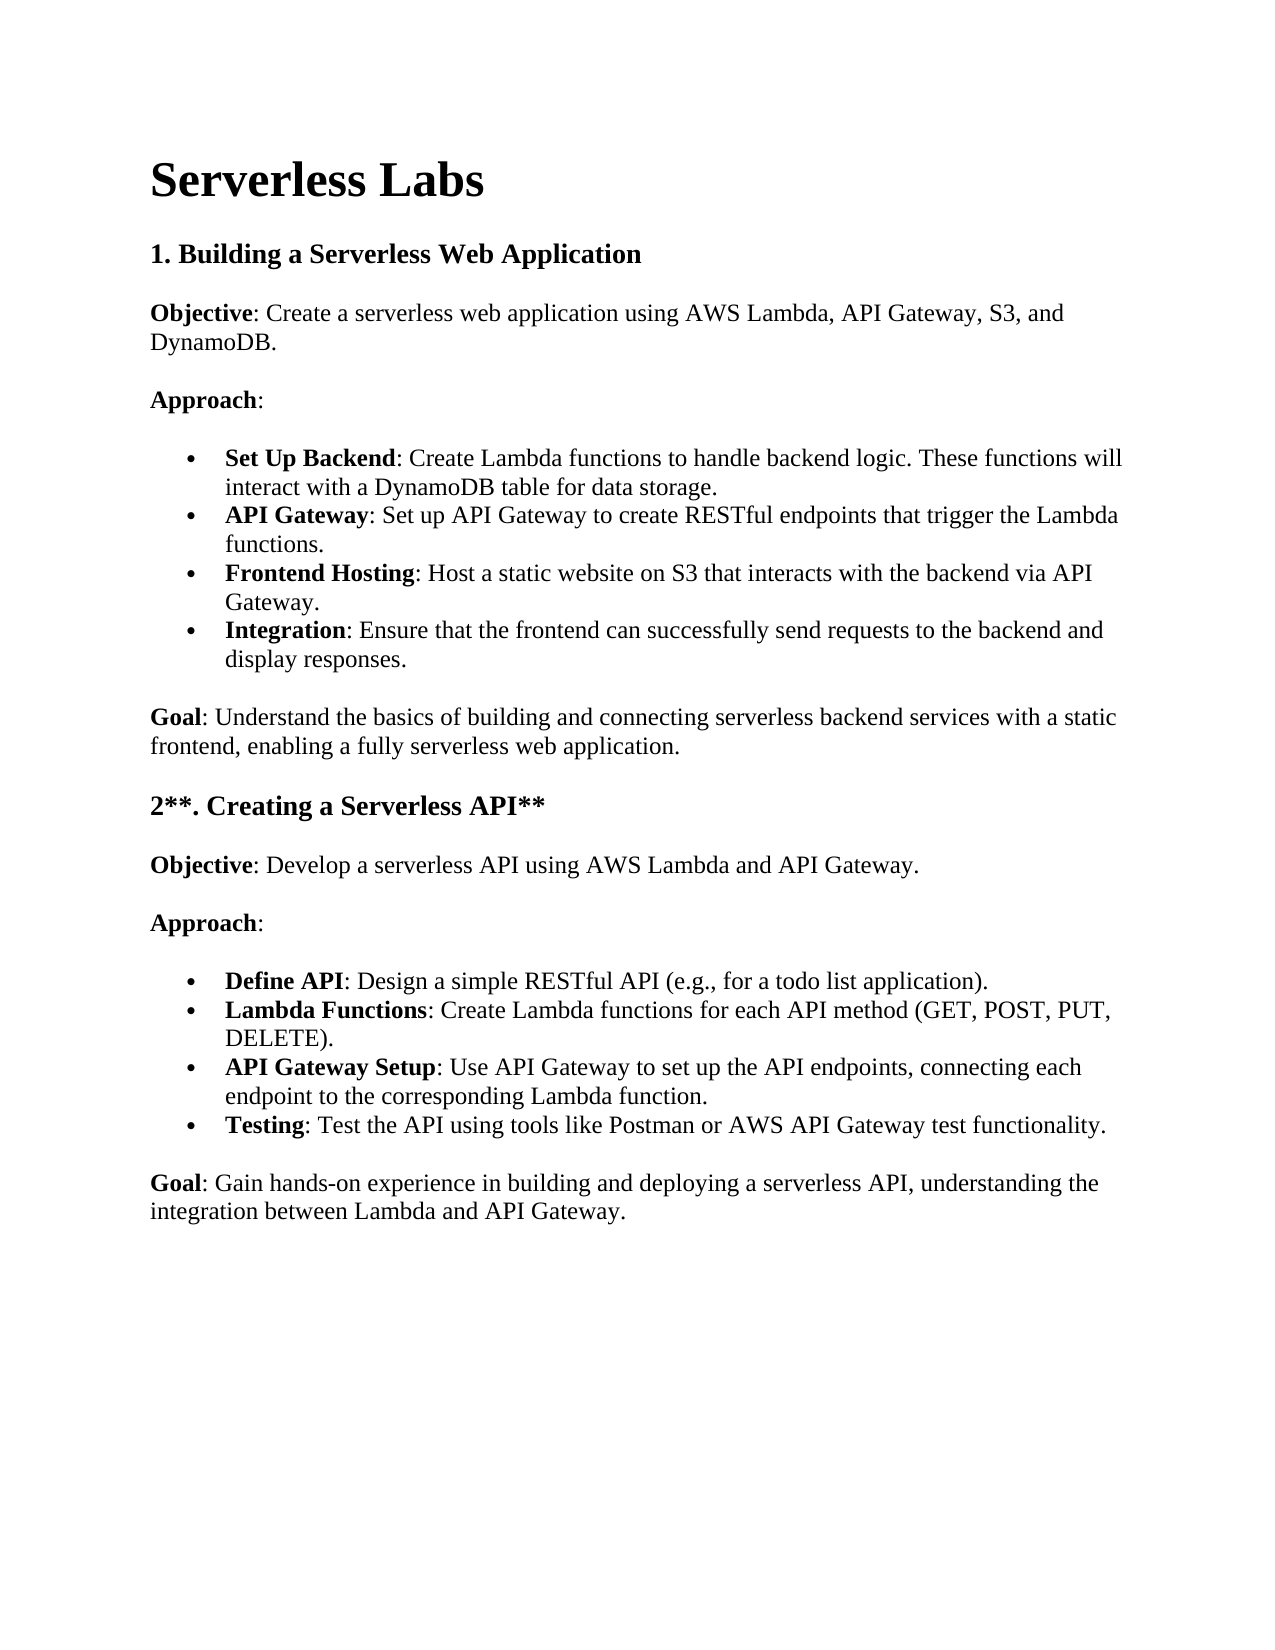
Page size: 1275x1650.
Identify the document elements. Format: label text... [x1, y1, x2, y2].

list API Gateway Setup: Use API Gateway to set up the API endpoints, connecting each endpoint to the corresponding Lambda function. [187, 1052, 1125, 1110]
text Approach: [150, 385, 1125, 414]
list Lambda Functions: Create Lambda functions for each API method (GET, POST, PUT, DELETE). [187, 995, 1125, 1052]
list Define API: Design a simple RESTful API (e.g., for a todo list application). [187, 966, 1125, 995]
list Set Up Backend: Create Lambda functions to handle backend logic. These functions will interact with a DynamoDB table for data storage. [187, 443, 1125, 500]
list Integration: Ensure that the frontend can successfully send requests to the backend and display responses. [187, 615, 1125, 673]
text Objective: Develop a serverless API using AWS Lambda and API Gateway. [150, 850, 1125, 879]
text Approach: [150, 908, 1125, 937]
list Testing: Test the API using tools like Postman or AWS API Gateway test functionality. [187, 1110, 1125, 1138]
text Serverless Labs [150, 150, 1125, 207]
text 2**. Creating a Serverless API** [150, 789, 1125, 821]
text Goal: Gain hands-on experience in building and deploying a serverless API, understanding the integration between Lambda and API Gateway. [150, 1168, 1125, 1225]
list API Gateway: Set up API Gateway to create RESTful endpoints that trigger the Lambda functions. [187, 500, 1125, 558]
text Goal: Understand the basics of building and connecting serverless backend services with a static frontend, enabling a fully serverless web application. [150, 702, 1125, 759]
text 1. Building a Serverless Web Application [150, 237, 1125, 269]
list Frontend Hosting: Host a static website on S3 that interacts with the backend via API Gateway. [187, 558, 1125, 615]
text Objective: Create a serverless web application using AWS Lambda, API Gateway, S3, and DynamoDB. [150, 298, 1125, 356]
